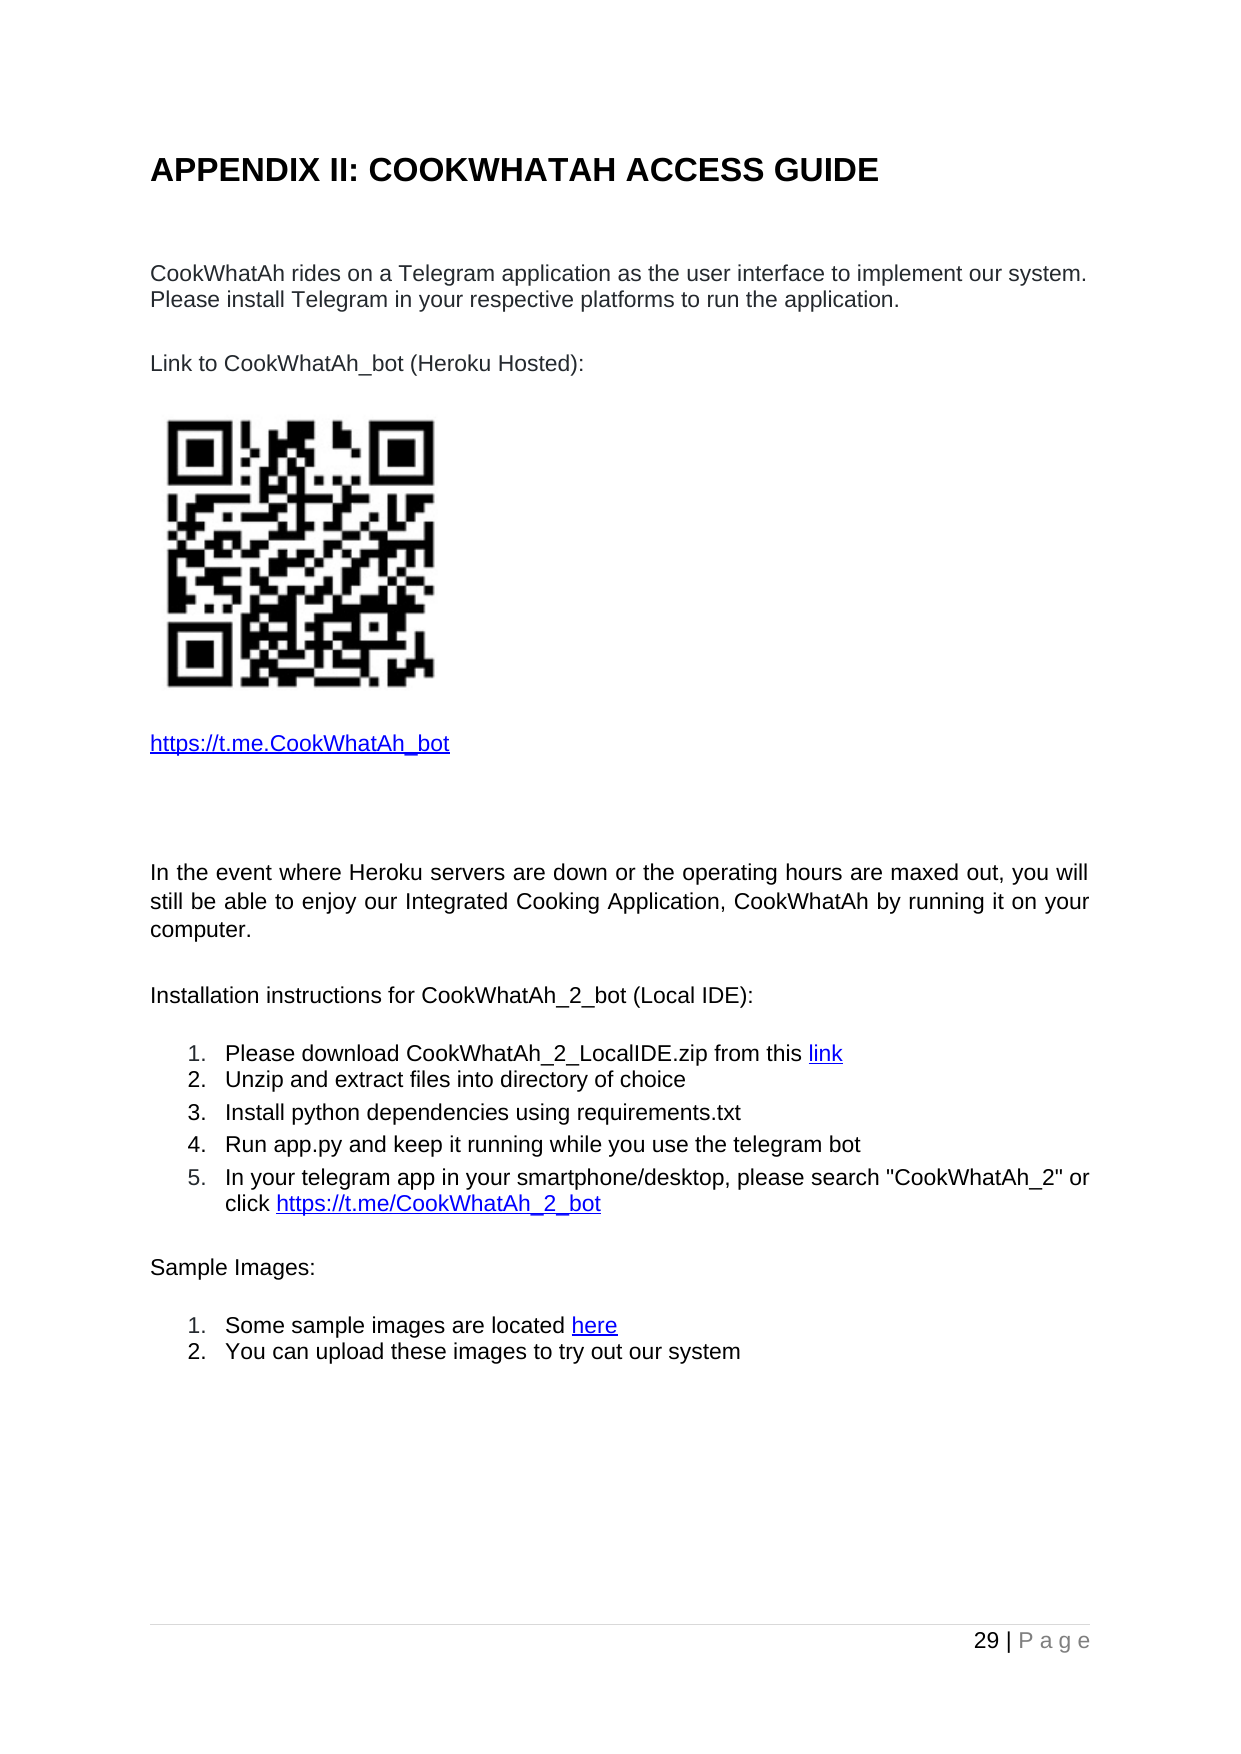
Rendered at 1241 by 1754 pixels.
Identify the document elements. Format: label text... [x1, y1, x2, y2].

picture [150, 403, 452, 705]
subtitle Link to CookWhatAh_bot (Heroku Hosted): [150, 350, 1090, 376]
list Please download CookWhatAh_2_LocalIDE.zip from this link [187, 1040, 1090, 1066]
text Appendix II: COOKWHATAH ACCESS GUIDE [150, 150, 1090, 188]
subtitle Installation instructions for CookWhatAh_2_bot (Local IDE): [150, 982, 1090, 1008]
list Run app.py and keep it running while you use the telegram bot [187, 1131, 1090, 1158]
subtitle Sample Images: [150, 1254, 1090, 1280]
text https://t.me.CookWhatAh_bot [150, 729, 1090, 756]
list In your telegram app in your smartphone/desktop, please search "CookWhatAh_2" or click https://t.me/CookWhatAh_2_bot [187, 1164, 1090, 1217]
list Install python dependencies using requirements.txt [187, 1099, 1090, 1125]
list Unzip and extract files into directory of choice [187, 1066, 1090, 1092]
text CookWhatAh rides on a Telegram application as the user interface to implement our system. Please install Telegram in your respective platforms to run the application. [150, 259, 1090, 312]
list Some sample images are located here [187, 1312, 1090, 1338]
list You can upload these images to try out our system [187, 1338, 1090, 1364]
subtitle In the event where Heroku servers are down or the operating hours are maxed out, you will still be able to enjoy our Integrated Cooking Application, CookWhatAh by running it on your computer. [150, 859, 1090, 942]
